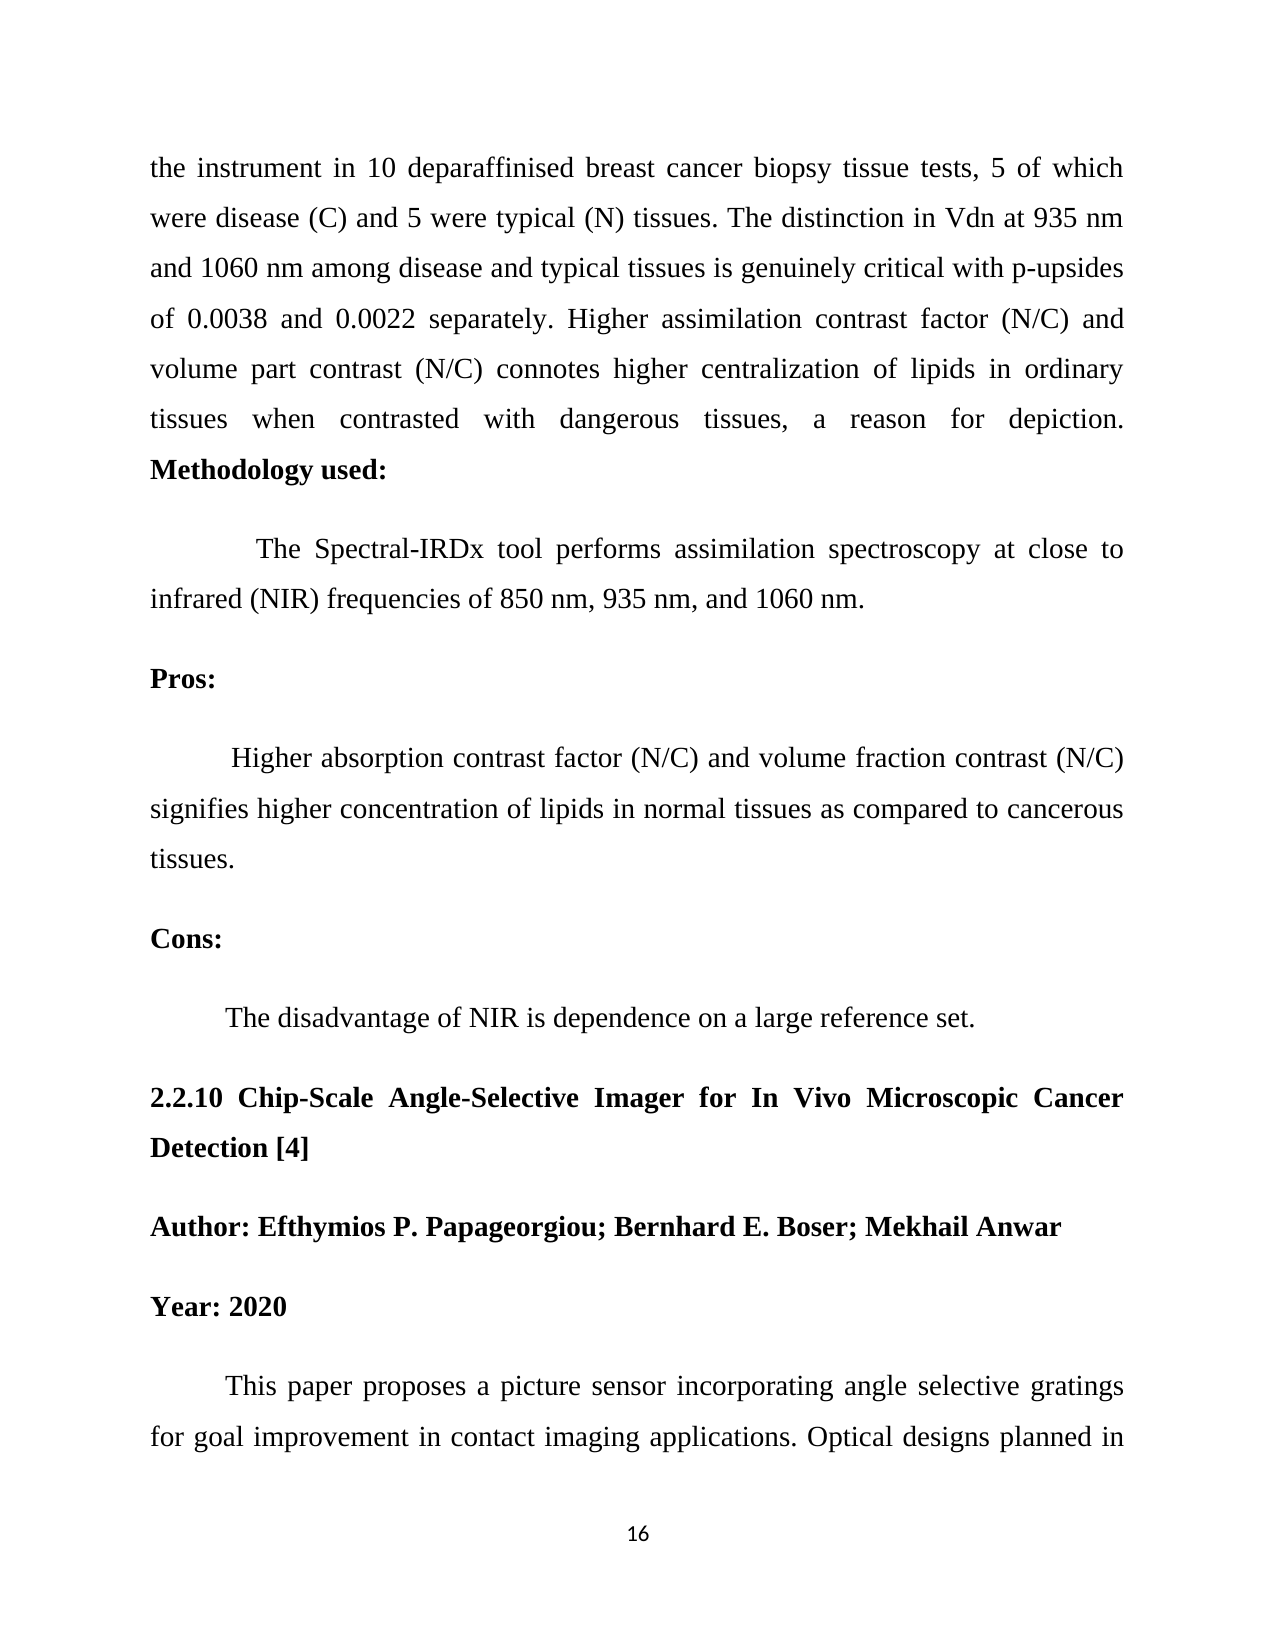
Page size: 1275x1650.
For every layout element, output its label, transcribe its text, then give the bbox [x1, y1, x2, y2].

text Year: 2020 [150, 1289, 1125, 1322]
text Higher absorption contrast factor (N/C) and volume fraction contrast (N/C) signifies higher concentration of lipids in normal tissues as compared to cancerous tissues. [150, 741, 1125, 875]
text 2.2.10 Chip-Scale Angle-Selective Imager for In Vivo Microscopic Cancer Detection [4] [150, 1080, 1125, 1163]
text Cons: [150, 921, 1125, 954]
text Author: Efthymios P. Papageorgiou; Bernhard E. Boser; Mekhail Anwar [150, 1209, 1125, 1243]
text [150, 150, 1125, 485]
text Pros: [150, 661, 1125, 695]
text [150, 1368, 1125, 1452]
text The disadvantage of NIR is dependence on a large reference set. [150, 1000, 1125, 1034]
text The Spectral-IRDx tool performs assimilation spectroscopy at close to infrared (NIR) frequencies of 850 nm, 935 nm, and 1060 nm. [150, 531, 1125, 615]
